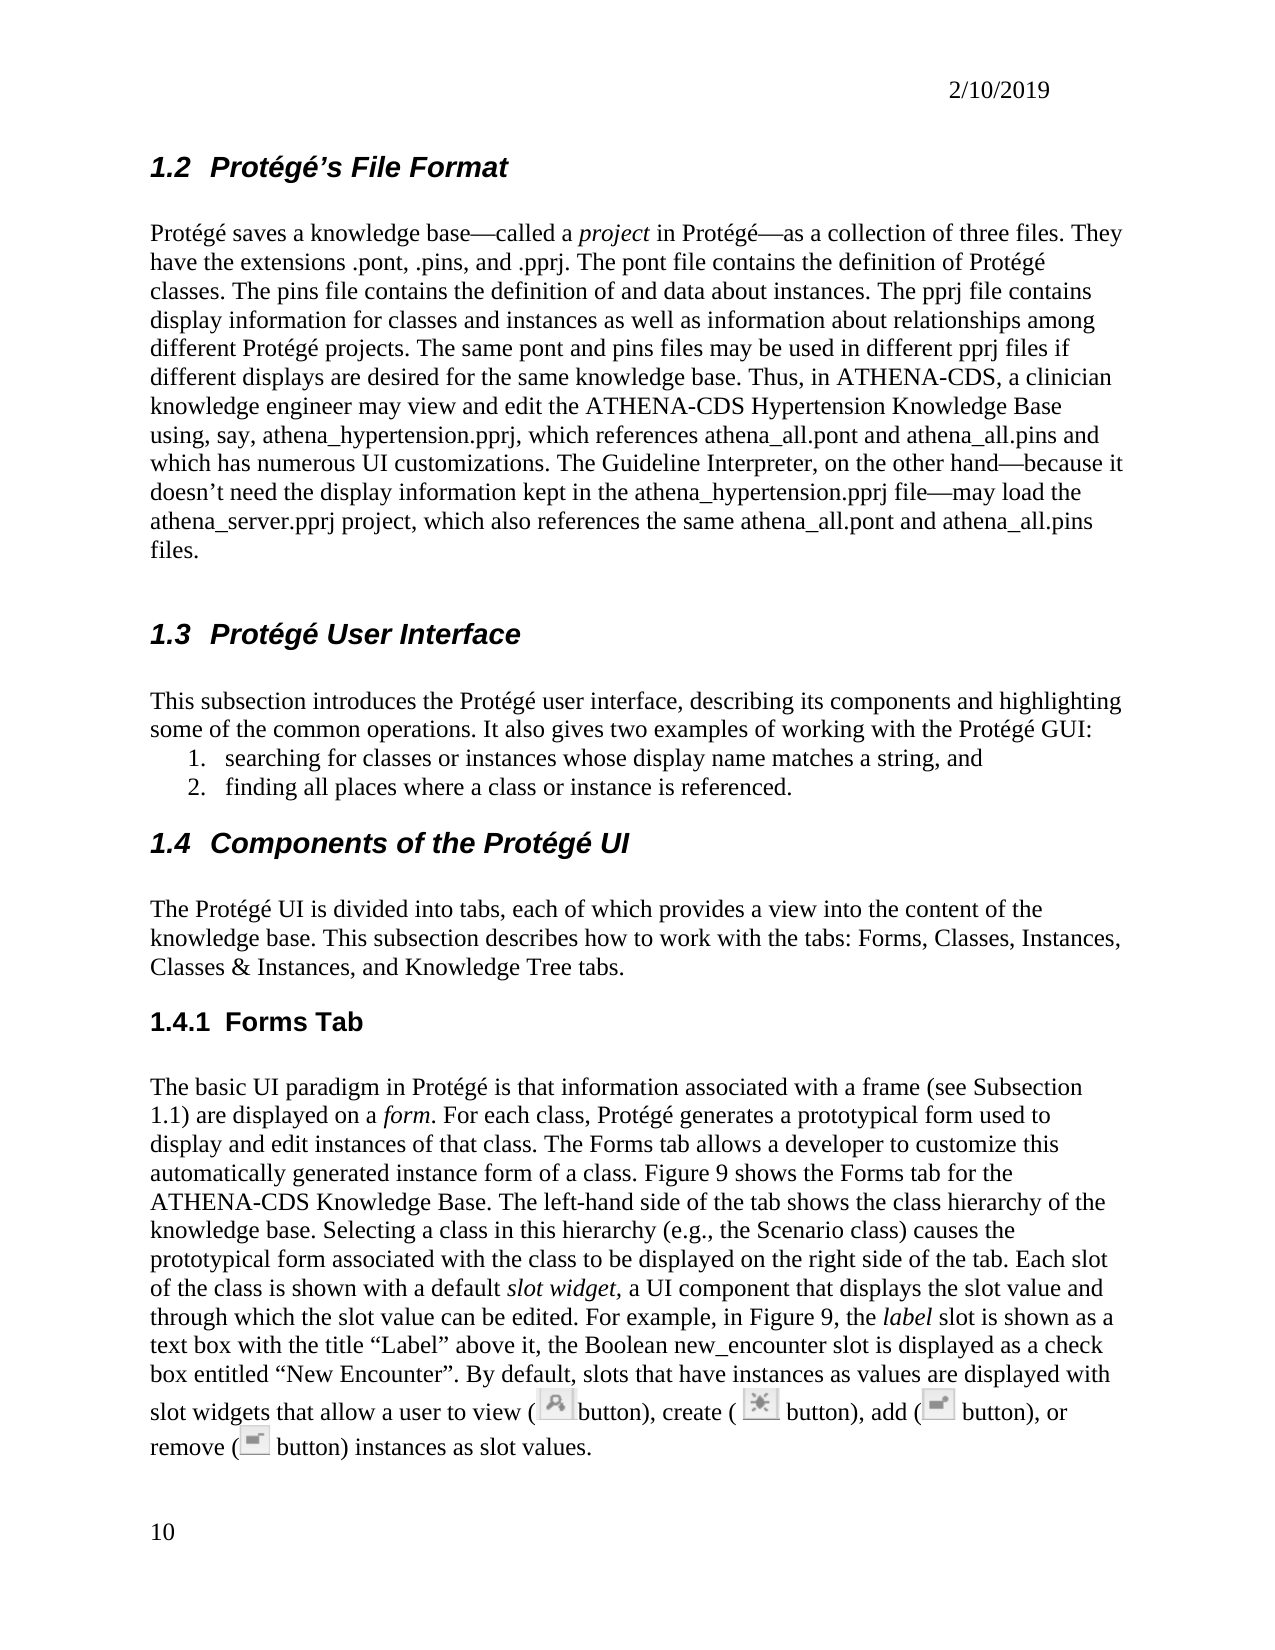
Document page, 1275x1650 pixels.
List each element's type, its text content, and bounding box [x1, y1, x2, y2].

subtitle Protégé User Interface [150, 617, 1125, 651]
subtitle Protégé’s File Format [150, 150, 1125, 183]
list searching for classes or instances whose display name matches a string, and [187, 743, 1125, 772]
picture [239, 1425, 271, 1455]
text This subsection introduces the Protégé user interface, describing its components and highlighting some of the common operations. It also gives two examples of working with the Protégé GUI: [150, 686, 1125, 743]
subtitle Forms Tab [150, 1006, 1125, 1037]
picture [742, 1388, 780, 1420]
text The basic UI paradigm in Protégé is that information associated with a frame (see Subsection 1.1) are displayed on a form. For each class, Protégé generates a prototypical form used to display and edit instances of that class. The Forms tab allows a developer to customize this automatically generated instance form of a class. Figure 9 shows the Forms tab for the ATHENA-CDS Knowledge Base. The left-hand side of the tab shows the class hierarchy of the knowledge base. Selecting a class in this hierarchy (e.g., the Scenario class) causes the prototypical form associated with the class to be displayed on the right side of the tab. Each slot of the class is shown with a default slot widget, a UI component that displays the slot value and through which the slot value can be edited. For example, in Figure 9, the label slot is shown as a text box with the title “Label” above it, the Boolean new_encounter slot is displayed as a check box entitled “New Encounter”. By default, slots that have instances as values are displayed with slot widgets that allow a user to view (button), create ( button), add ( button), or remove ( button) instances as slot values. [150, 1072, 1125, 1460]
list finding all places where a class or instance is referenced. [187, 772, 1125, 801]
text The Protégé UI is divided into tabs, each of which provides a view into the content of the knowledge base. This subsection describes how to work with the tabs: Forms, Classes, Instances, Classes & Instances, and Knowledge Tree tabs. [150, 894, 1125, 981]
text Protégé saves a knowledge base—called a project in Protégé—as a collection of three files. They have the extensions .pont, .pins, and .pprj. The pont file contains the definition of Protégé classes. The pins file contains the definition of and data about instances. The pprj file contains display information for classes and instances as well as information about relationships among different Protégé projects. The same pont and pins files may be used in different pprj files if different displays are desired for the same knowledge base. Thus, in ATHENA-CDS, a clinician knowledge engineer may view and edit the ATHENA-CDS Hypertension Knowledge Base using, say, athena_hypertension.pprj, which references athena_all.pont and athena_all.pins and which has numerous UI customizations. The Guideline Interpreter, on the other hand—because it doesn’t need the display information kept in the athena_hypertension.pprj file—may load the athena_server.pprj project, which also references the same athena_all.pont and athena_all.pins files. [150, 218, 1125, 563]
subtitle Components of the Protégé UI [150, 826, 1125, 859]
picture [921, 1388, 956, 1420]
picture [536, 1388, 578, 1420]
